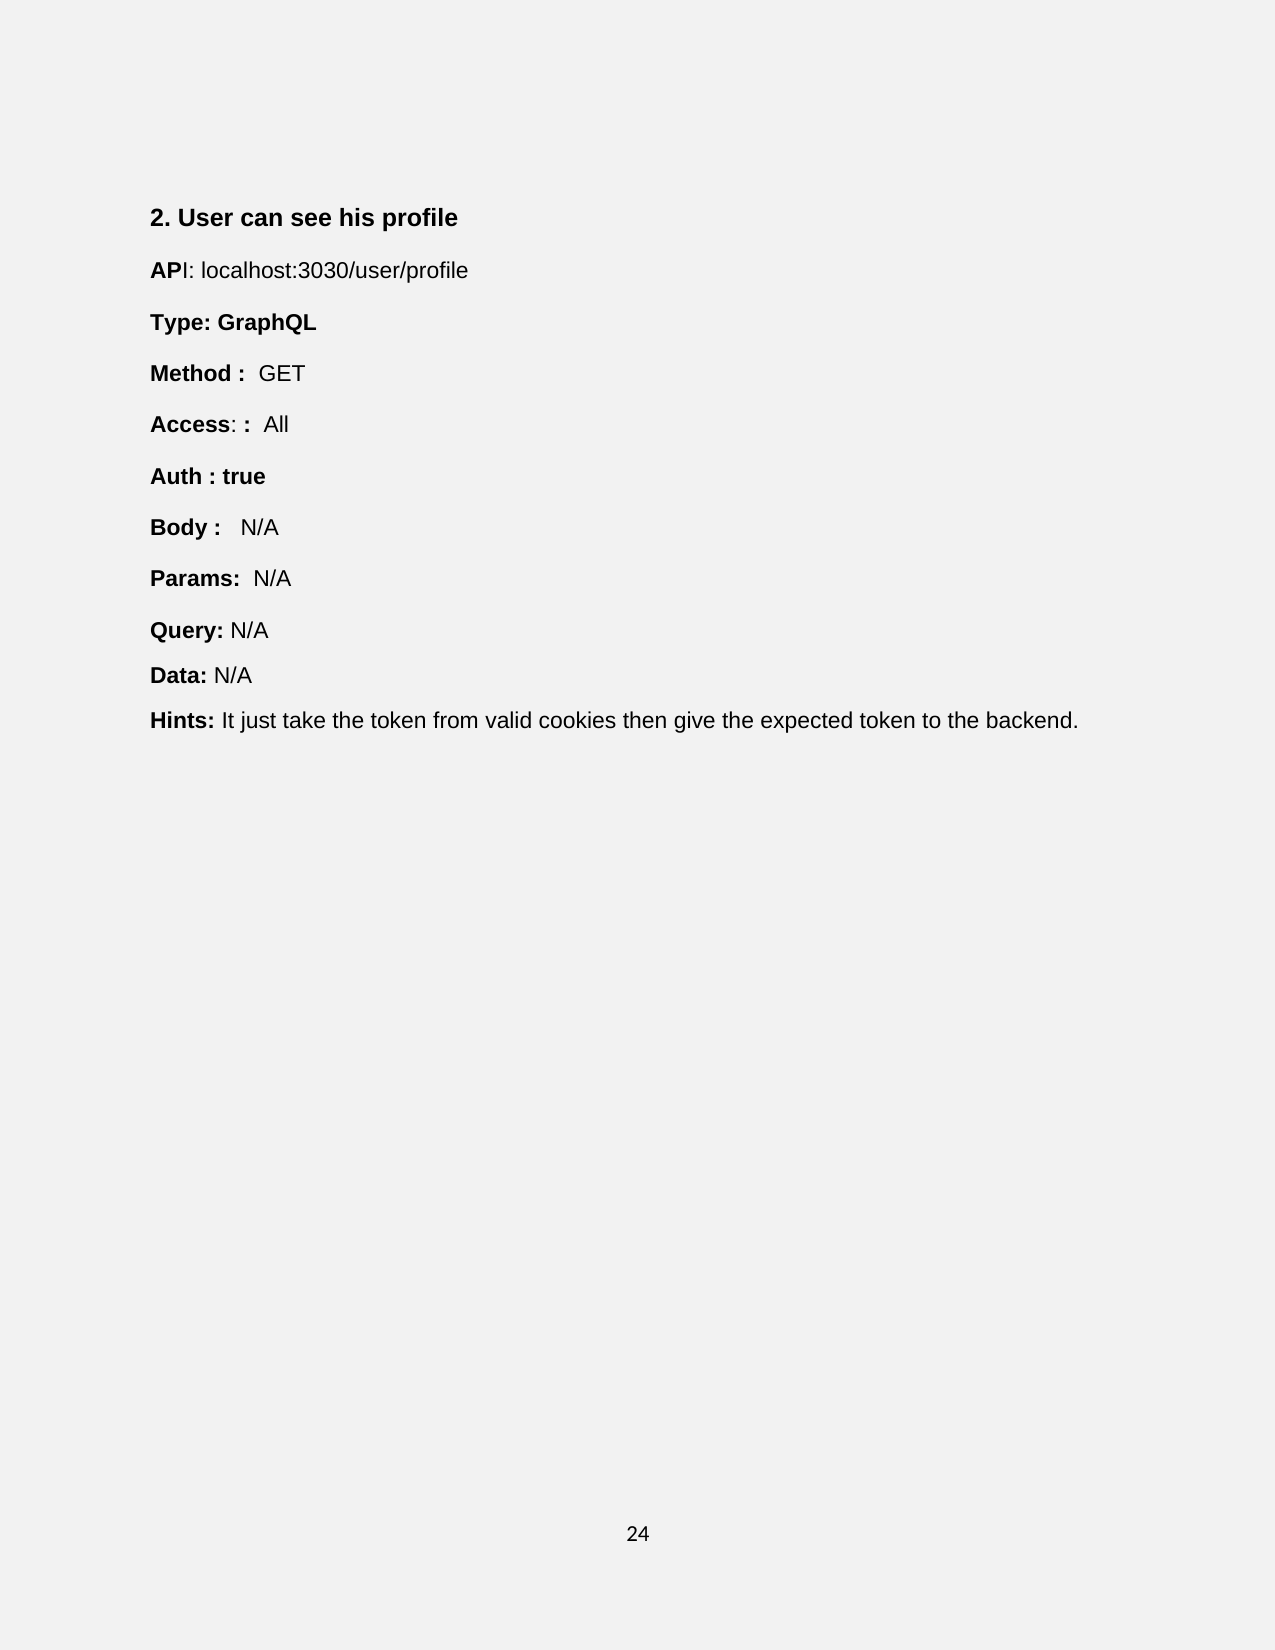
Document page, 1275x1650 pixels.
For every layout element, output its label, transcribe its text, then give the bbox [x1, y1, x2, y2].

text Hints: It just take the token from valid cookies then give the expected token to the backend. [150, 707, 1125, 733]
text Body : N/A [150, 514, 1125, 540]
text 2. User can see his profile [150, 203, 1125, 232]
text API: localhost:3030/user/profile [150, 257, 1125, 283]
text Auth : true [150, 463, 1125, 489]
text Access: : All [150, 411, 1125, 438]
text Type: GraphQL [150, 308, 1125, 335]
text Method : GET [150, 360, 1125, 386]
text Query: N/A [150, 617, 1125, 643]
text Params: N/A [150, 565, 1125, 592]
text Data: N/A [150, 662, 1125, 688]
